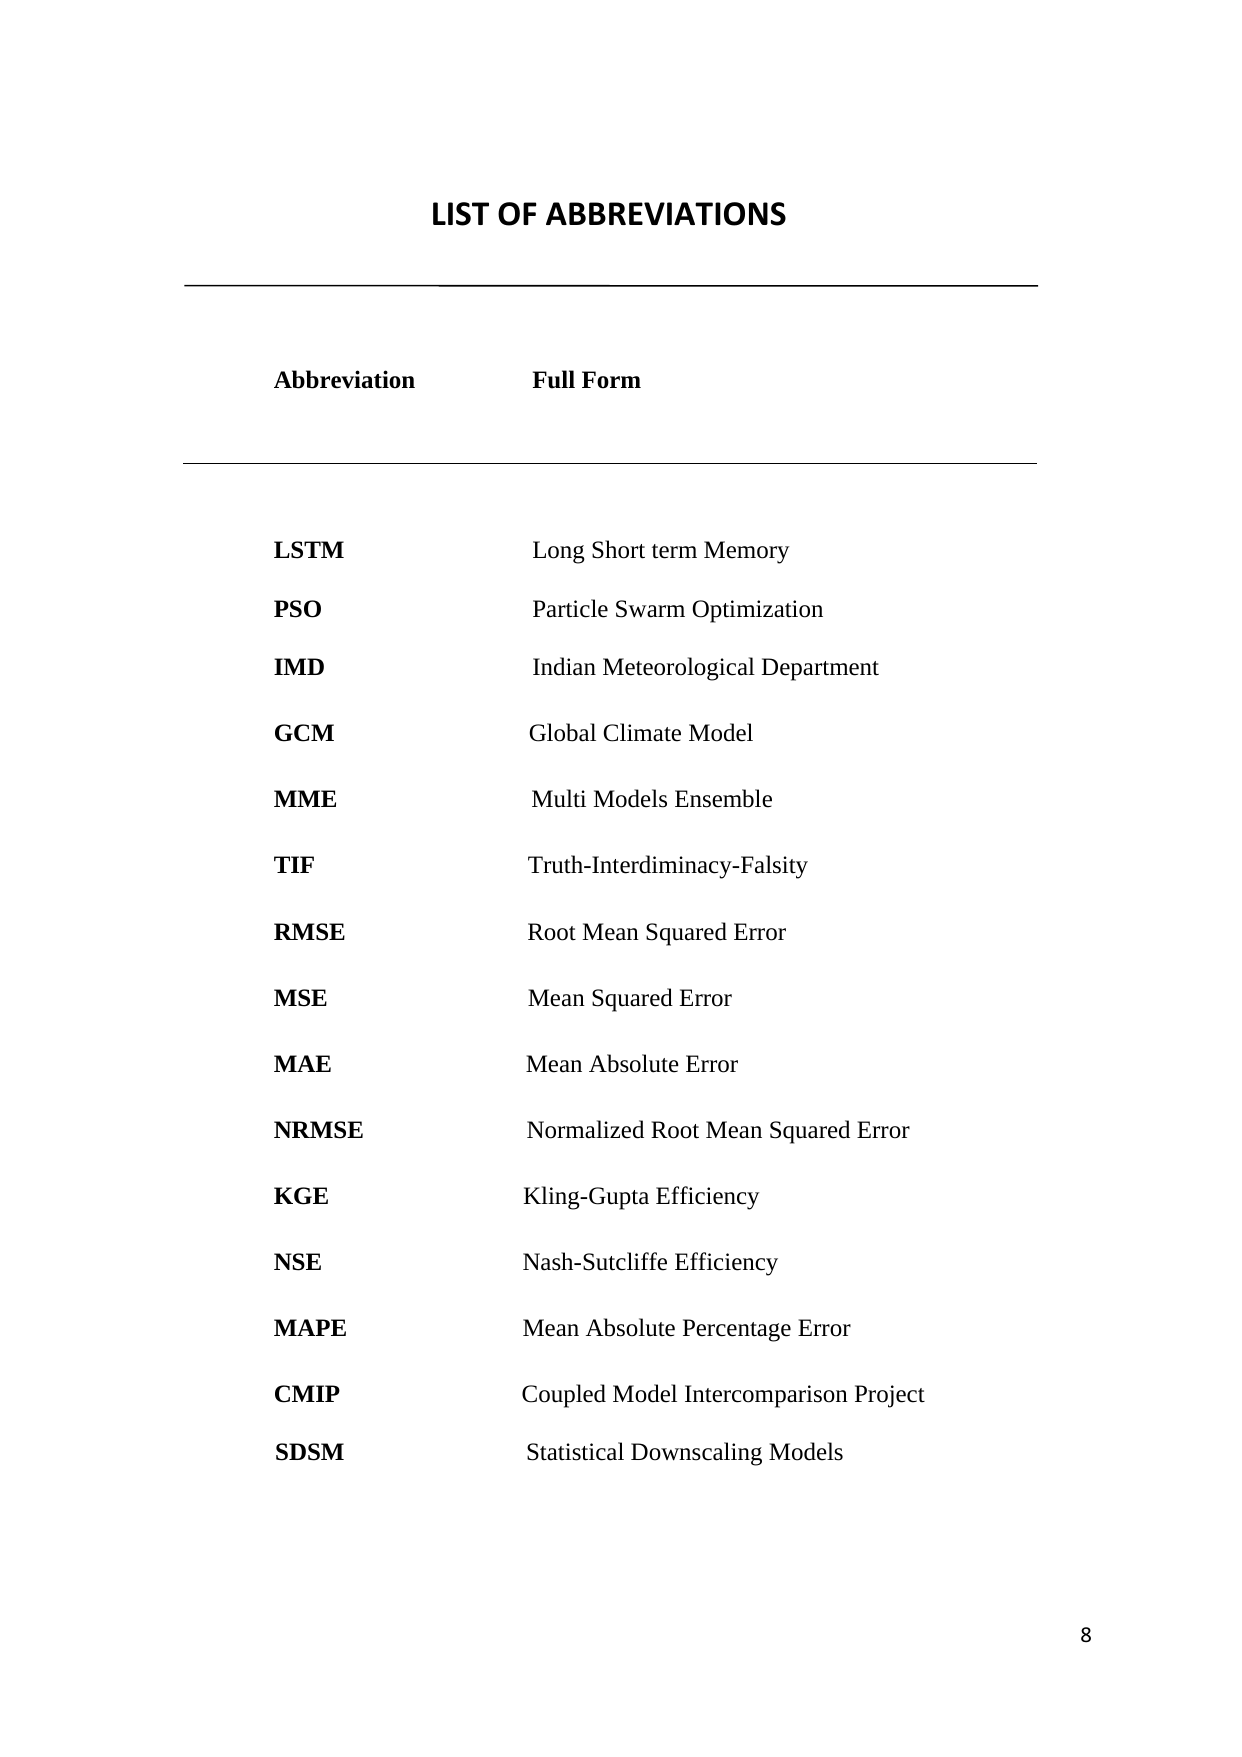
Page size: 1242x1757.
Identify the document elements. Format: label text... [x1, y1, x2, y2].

text Abbreviation Full Form [273, 365, 1092, 394]
text MSE Mean Squared Error [273, 983, 1092, 1011]
text GCM Global Climate Model [273, 718, 1092, 747]
text TIF Truth-Interdiminacy-Falsity [273, 851, 1092, 879]
text MME Multi Models Ensemble [273, 784, 1092, 813]
text CMIP Coupled Model Intercomparison Project [273, 1379, 1092, 1408]
text KGE Kling-Gupta Efficiency [273, 1181, 1092, 1209]
text NRMSE Normalized Root Mean Squared Error [273, 1115, 1092, 1143]
text MAE Mean Absolute Error [273, 1049, 1092, 1077]
text NSE Nash-Sutcliffe Efficiency [273, 1247, 1092, 1276]
text RMSE Root Mean Squared Error [273, 917, 1092, 945]
text SDSM Statistical Downscaling Models [150, 1437, 1092, 1466]
text PSO Particle Swarm Optimization [273, 594, 1092, 623]
text LSTM Long Short term Memory [273, 535, 1092, 564]
text MAPE Mean Absolute Percentage Error [273, 1313, 1092, 1342]
text IMD Indian Meteorological Department [273, 652, 1092, 681]
